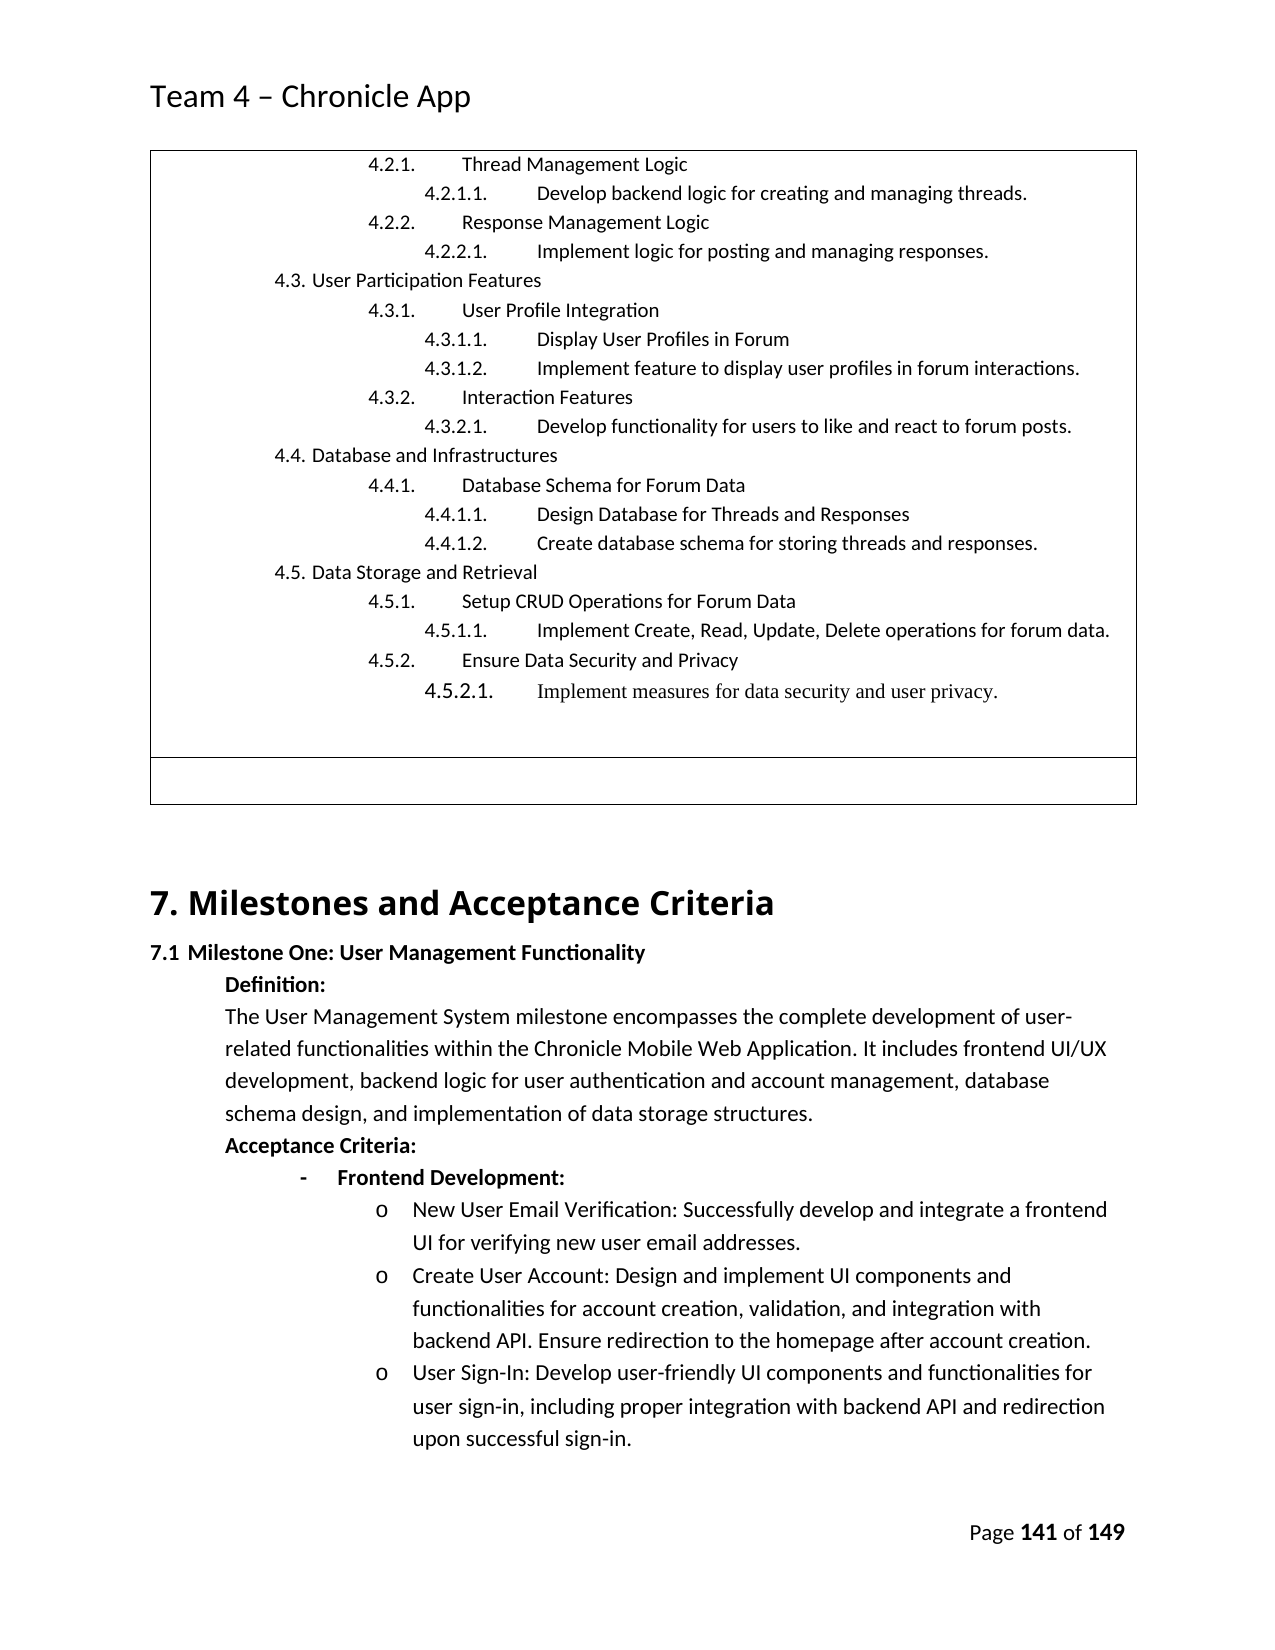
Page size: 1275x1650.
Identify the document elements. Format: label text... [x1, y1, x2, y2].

list User Sign-In: Develop user-friendly UI components and functionalities for user sign-in, including proper integration with backend API and redirection upon successful sign-in. [375, 1358, 1125, 1452]
list New User Email Verification: Successfully develop and integrate a frontend UI for verifying new user email addresses. [375, 1195, 1125, 1257]
subtitle Milestones and Acceptance Criteria [150, 879, 1125, 925]
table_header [151, 151, 1136, 757]
list Milestone One: User Management Functionality [150, 938, 1125, 966]
list Definition: [225, 970, 1125, 998]
list The User Management System milestone encompasses the complete development of user-related functionalities within the Chronicle Mobile Web Application. It includes frontend UI/UX development, backend logic for user authentication and account management, database schema design, and implementation of data storage structures. [225, 1002, 1125, 1127]
table_cell [151, 758, 1136, 804]
list Create User Account: Design and implement UI components and functionalities for account creation, validation, and integration with backend API. Ensure redirection to the homepage after account creation. [375, 1261, 1125, 1354]
list Frontend Development: [300, 1163, 1125, 1191]
list Acceptance Criteria: [225, 1131, 1125, 1159]
